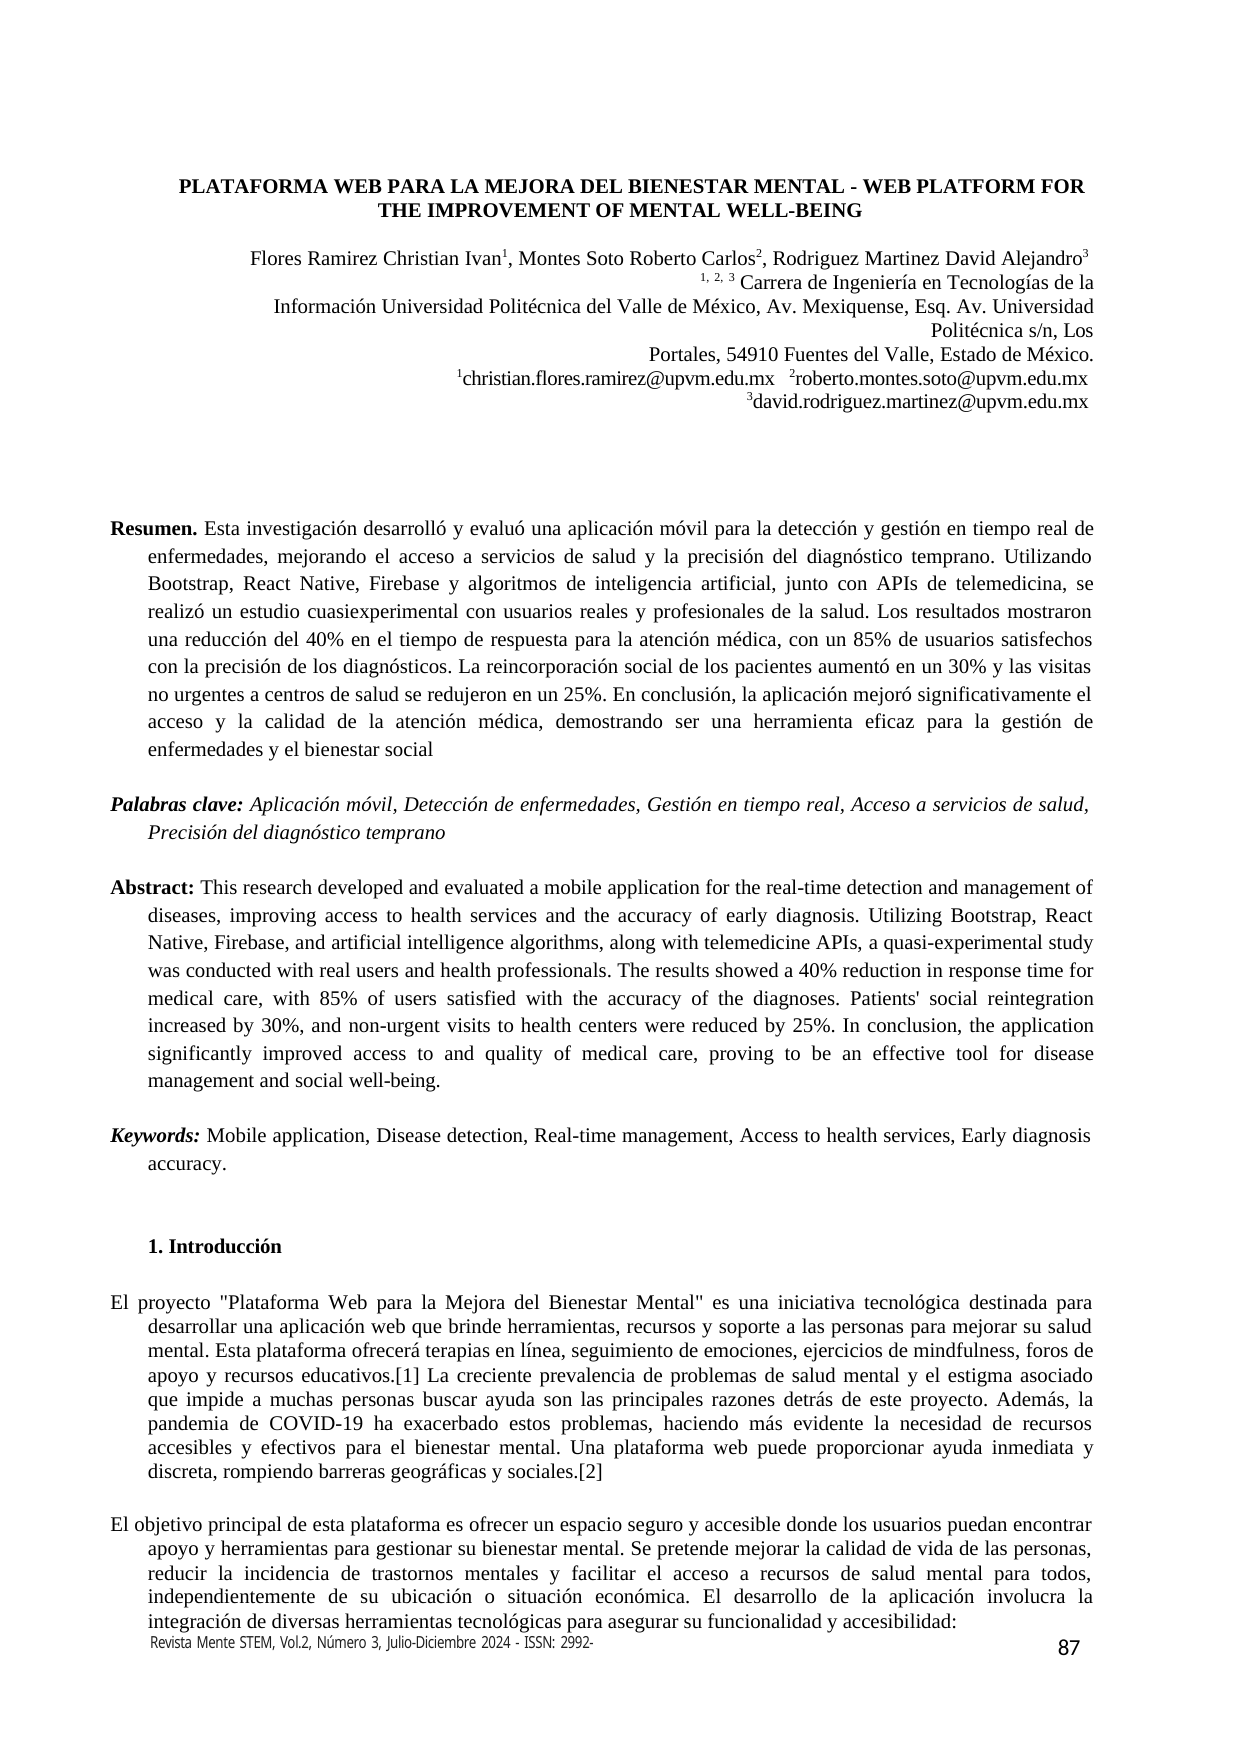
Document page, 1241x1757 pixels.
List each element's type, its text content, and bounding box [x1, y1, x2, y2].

text 1, 2, 3 Carrera de Ingeniería en Tecnologías de la Información Universidad Politécnica del Valle de México, Av. Mexiquense, Esq. Av. Universidad Politécnica s/n, Los [220, 270, 1094, 342]
text Palabras clave: Aplicación móvil, Detección de enfermedades, Gestión en tiempo real, Acceso a servicios de salud, Precisión del diagnóstico temprano [110, 792, 1092, 844]
text 1christian.flores.ramirez@upvm.edu.mx 2roberto.montes.soto@upvm.edu.mx [185, 366, 1088, 390]
subtitle PLATAFORMA WEB PARA LA MEJORA DEL BIENESTAR MENTAL - WEB PLATFORM FOR THE IMPROVEMENT OF MENTAL WELL-BEING [179, 174, 1085, 222]
text 3david.rodriguez.martinez@upvm.edu.mx [185, 390, 1089, 414]
text Flores Ramirez Christian Ivan1, Montes Soto Roberto Carlos2, Rodriguez Martinez David Alejandro3 [185, 246, 1089, 270]
subtitle Introducción [148, 1233, 1166, 1258]
text Resumen. Esta investigación desarrolló y evaluó una aplicación móvil para la detección y gestión en tiempo real de enfermedades, mejorando el acceso a servicios de salud y la precisión del diagnóstico temprano. Utilizando Bootstrap, React Native, Firebase y algoritmos de inteligencia artificial, junto con APIs de telemedicina, se realizó un estudio cuasiexperimental con usuarios reales y profesionales de la salud. Los resultados mostraron una reducción del 40% en el tiempo de respuesta para la atención médica, con un 85% de usuarios satisfechos con la precisión de los diagnósticos. La reincorporación social de los pacientes aumentó en un 30% y las visitas no urgentes a centros de salud se redujeron en un 25%. En conclusión, la aplicación mejoró significativamente el acceso y la calidad de la atención médica, demostrando ser una herramienta eficaz para la gestión de enfermedades y el bienestar social [110, 516, 1094, 761]
text Abstract: This research developed and evaluated a mobile application for the real-time detection and management of diseases, improving access to health services and the accuracy of early diagnosis. Utilizing Bootstrap, React Native, Firebase, and artificial intelligence algorithms, along with telemedicine APIs, a quasi-experimental study was conducted with real users and health professionals. The results showed a 40% reduction in response time for medical care, with 85% of users satisfied with the accuracy of the diagnoses. Patients' social reintegration increased by 30%, and non-urgent visits to health centers were reduced by 25%. In conclusion, the application significantly improved access to and quality of medical care, proving to be an effective tool for disease management and social well-being. [110, 875, 1094, 1092]
text El proyecto "Plataforma Web para la Mejora del Bienestar Mental" es una iniciativa tecnológica destinada para desarrollar una aplicación web que brinde herramientas, recursos y soporte a las personas para mejorar su salud mental. Esta plataforma ofrecerá terapias en línea, seguimiento de emociones, ejercicios de mindfulness, foros de apoyo y recursos educativos.[1] La creciente prevalencia de problemas de salud mental y el estigma asociado que impide a muchas personas buscar ayuda son las principales razones detrás de este proyecto. Además, la pandemia de COVID-19 ha exacerbado estos problemas, haciendo más evidente la necesidad de recursos accesibles y efectivos para el bienestar mental. Una plataforma web puede proporcionar ayuda inmediata y discreta, rompiendo barreras geográficas y sociales.[2] [110, 1290, 1093, 1483]
text El objetivo principal de esta plataforma es ofrecer un espacio seguro y accesible donde los usuarios puedan encontrar apoyo y herramientas para gestionar su bienestar mental. Se pretende mejorar la calidad de vida de las personas, reducir la incidencia de trastornos mentales y facilitar el acceso a recursos de salud mental para todos, independientemente de su ubicación o situación económica. El desarrollo de la aplicación involucra la integración de diversas herramientas tecnológicas para asegurar su funcionalidad y accesibilidad: [110, 1512, 1093, 1633]
text Keywords: Mobile application, Disease detection, Real-time management, Access to health services, Early diagnosis accuracy. [110, 1123, 1093, 1175]
text Portales, 54910 Fuentes del Valle, Estado de México. [185, 342, 1094, 366]
